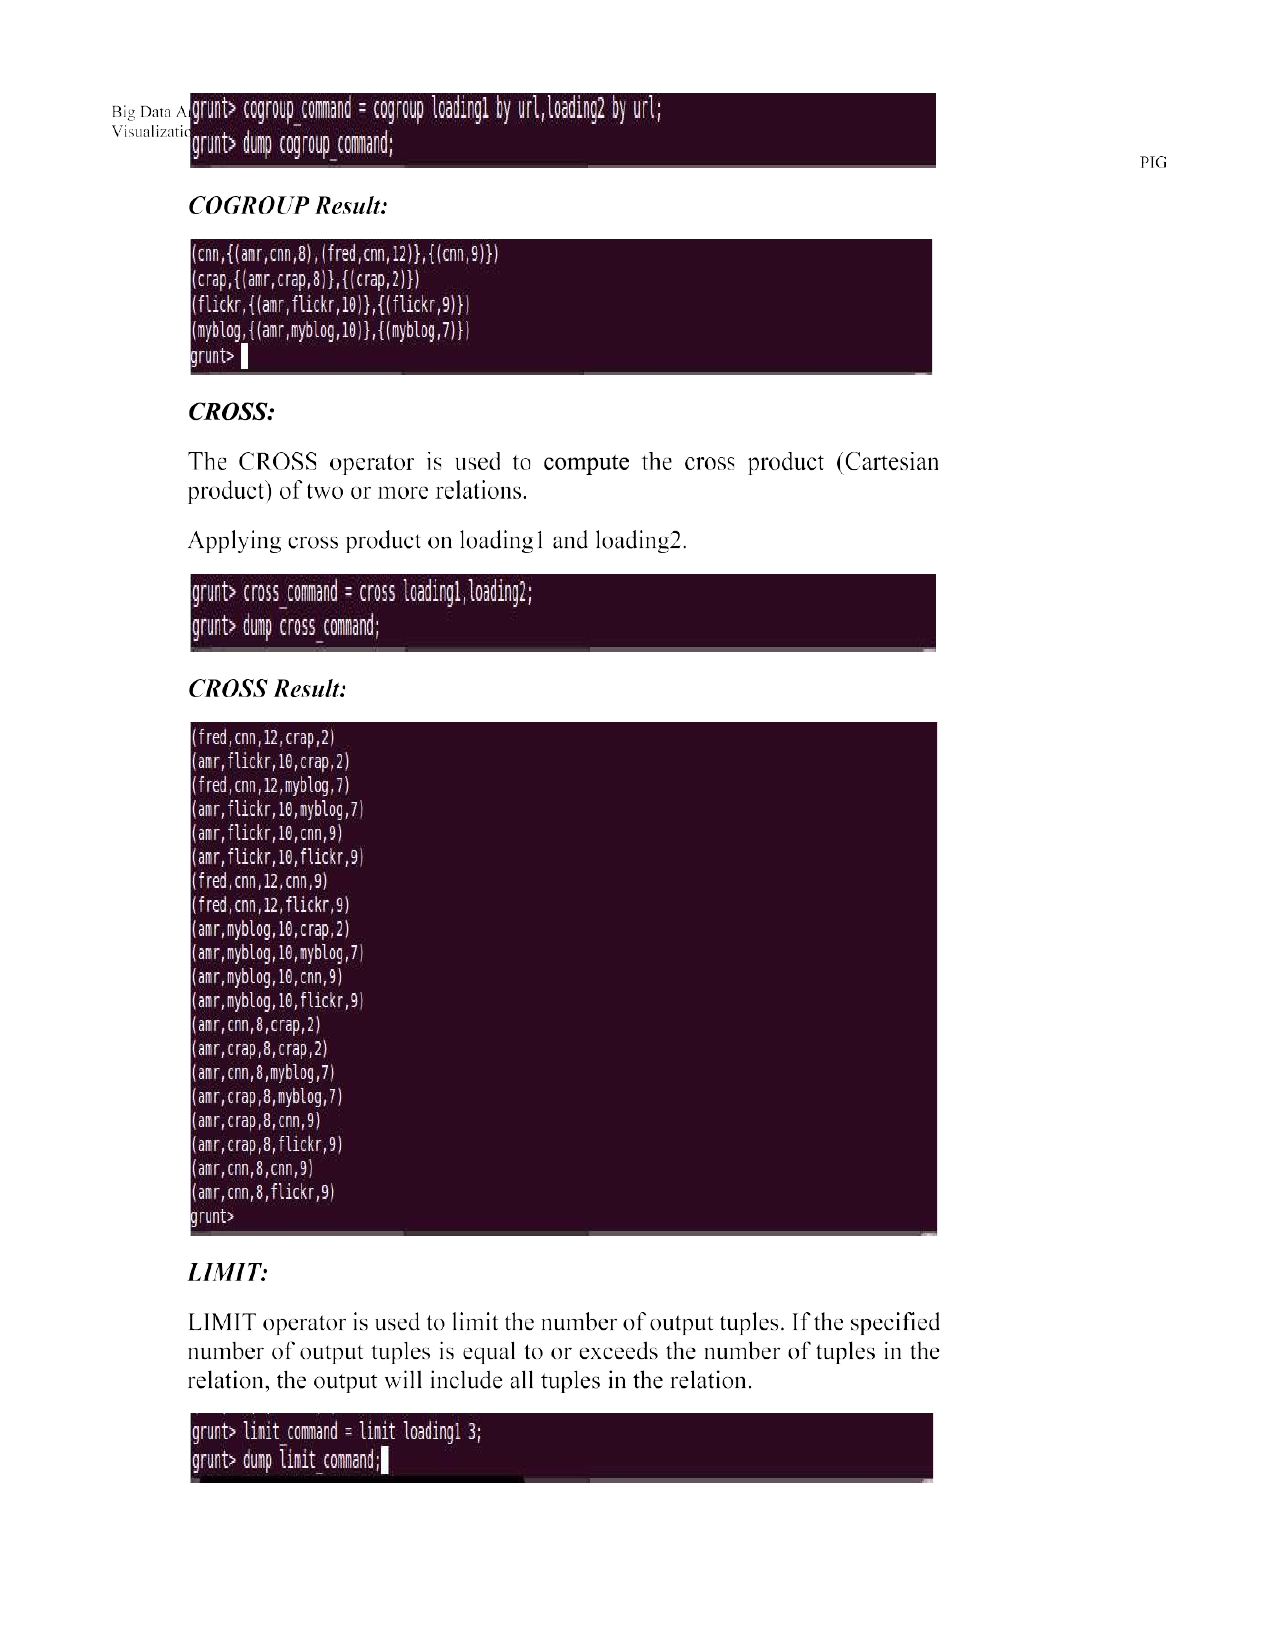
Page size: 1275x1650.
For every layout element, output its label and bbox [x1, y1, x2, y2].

picture [454, 452, 501, 470]
picture [187, 530, 686, 553]
picture [189, 679, 346, 697]
picture [239, 452, 317, 470]
picture [111, 93, 936, 168]
picture [186, 1263, 267, 1281]
picture [190, 722, 938, 1236]
picture [747, 452, 824, 475]
picture [837, 452, 939, 475]
picture [187, 480, 526, 504]
picture [190, 239, 933, 375]
picture [685, 457, 735, 470]
picture [190, 574, 936, 652]
picture [512, 454, 531, 470]
picture [190, 1413, 934, 1483]
picture [330, 454, 414, 475]
picture [187, 1312, 940, 1393]
picture [641, 452, 672, 470]
picture [1140, 156, 1167, 168]
picture [426, 452, 442, 470]
picture [189, 196, 387, 214]
picture [188, 452, 227, 470]
